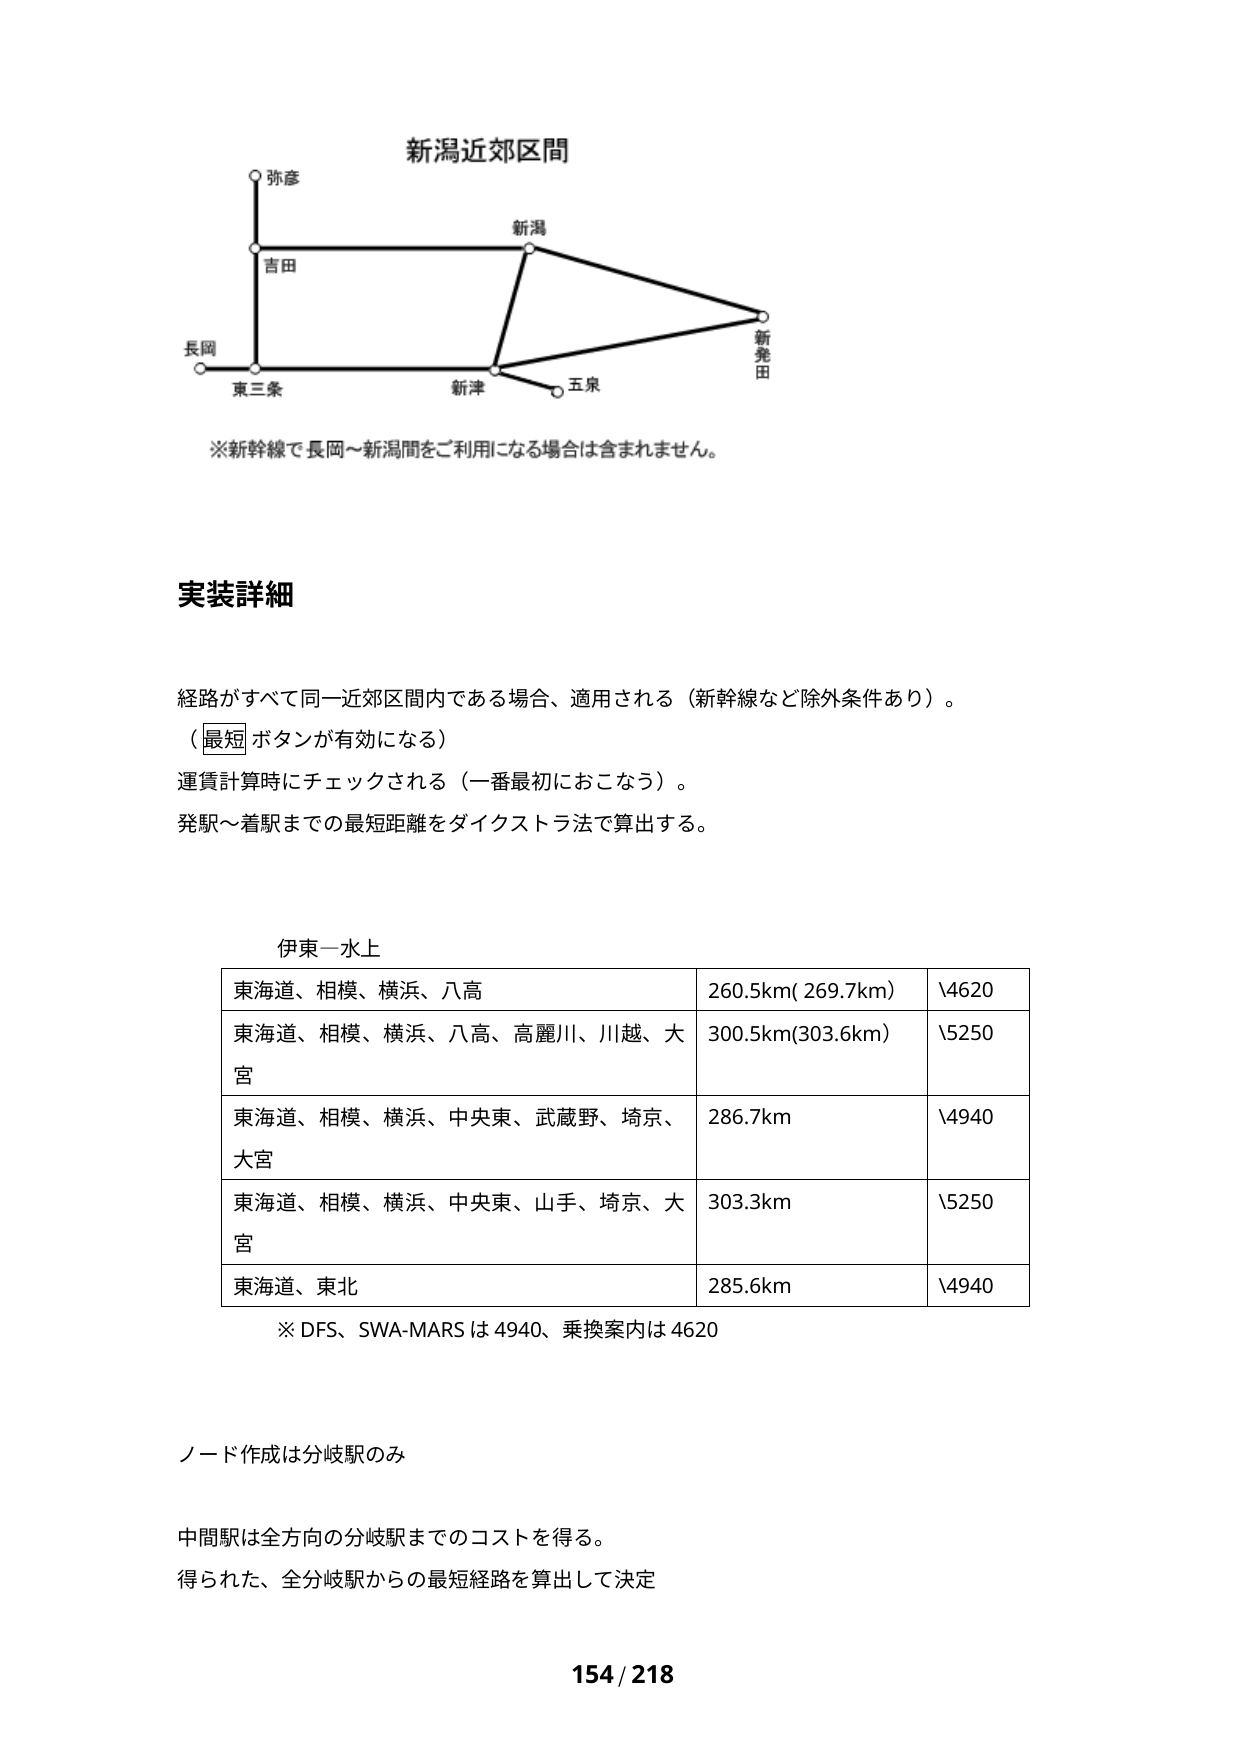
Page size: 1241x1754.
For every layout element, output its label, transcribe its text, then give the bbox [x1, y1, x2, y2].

text 運賃計算時にチェックされる（一番最初におこなう）。 [177, 759, 1063, 801]
picture [177, 134, 788, 463]
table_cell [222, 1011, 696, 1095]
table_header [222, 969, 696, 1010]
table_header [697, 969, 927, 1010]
text 発駅～着駅までの最短距離をダイクストラ法で算出する。 [177, 801, 1063, 843]
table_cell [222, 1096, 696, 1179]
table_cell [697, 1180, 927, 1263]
subtitle 実装詳細 [177, 551, 1063, 634]
text 伊東―水上 [277, 926, 1063, 968]
text 得られた、全分岐駅からの最短経路を算出して決定 [177, 1557, 1063, 1599]
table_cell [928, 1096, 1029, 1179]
text 中間駅は全方向の分岐駅までのコストを得る。 [177, 1516, 1063, 1557]
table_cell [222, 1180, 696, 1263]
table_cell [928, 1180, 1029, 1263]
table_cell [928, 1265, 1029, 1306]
text （ 最短 ボタンが有効になる） [177, 718, 1063, 759]
text ※ DFS、SWA-MARSは4940、乗換案内は4620 [277, 1307, 1063, 1349]
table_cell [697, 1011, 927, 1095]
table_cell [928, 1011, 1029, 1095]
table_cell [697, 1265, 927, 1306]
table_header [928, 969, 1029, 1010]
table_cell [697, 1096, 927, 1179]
text 経路がすべて同一近郊区間内である場合、適用される（新幹線など除外条件あり）。 [177, 676, 1063, 718]
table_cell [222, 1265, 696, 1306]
text ノード作成は分岐駅のみ [177, 1432, 1063, 1474]
